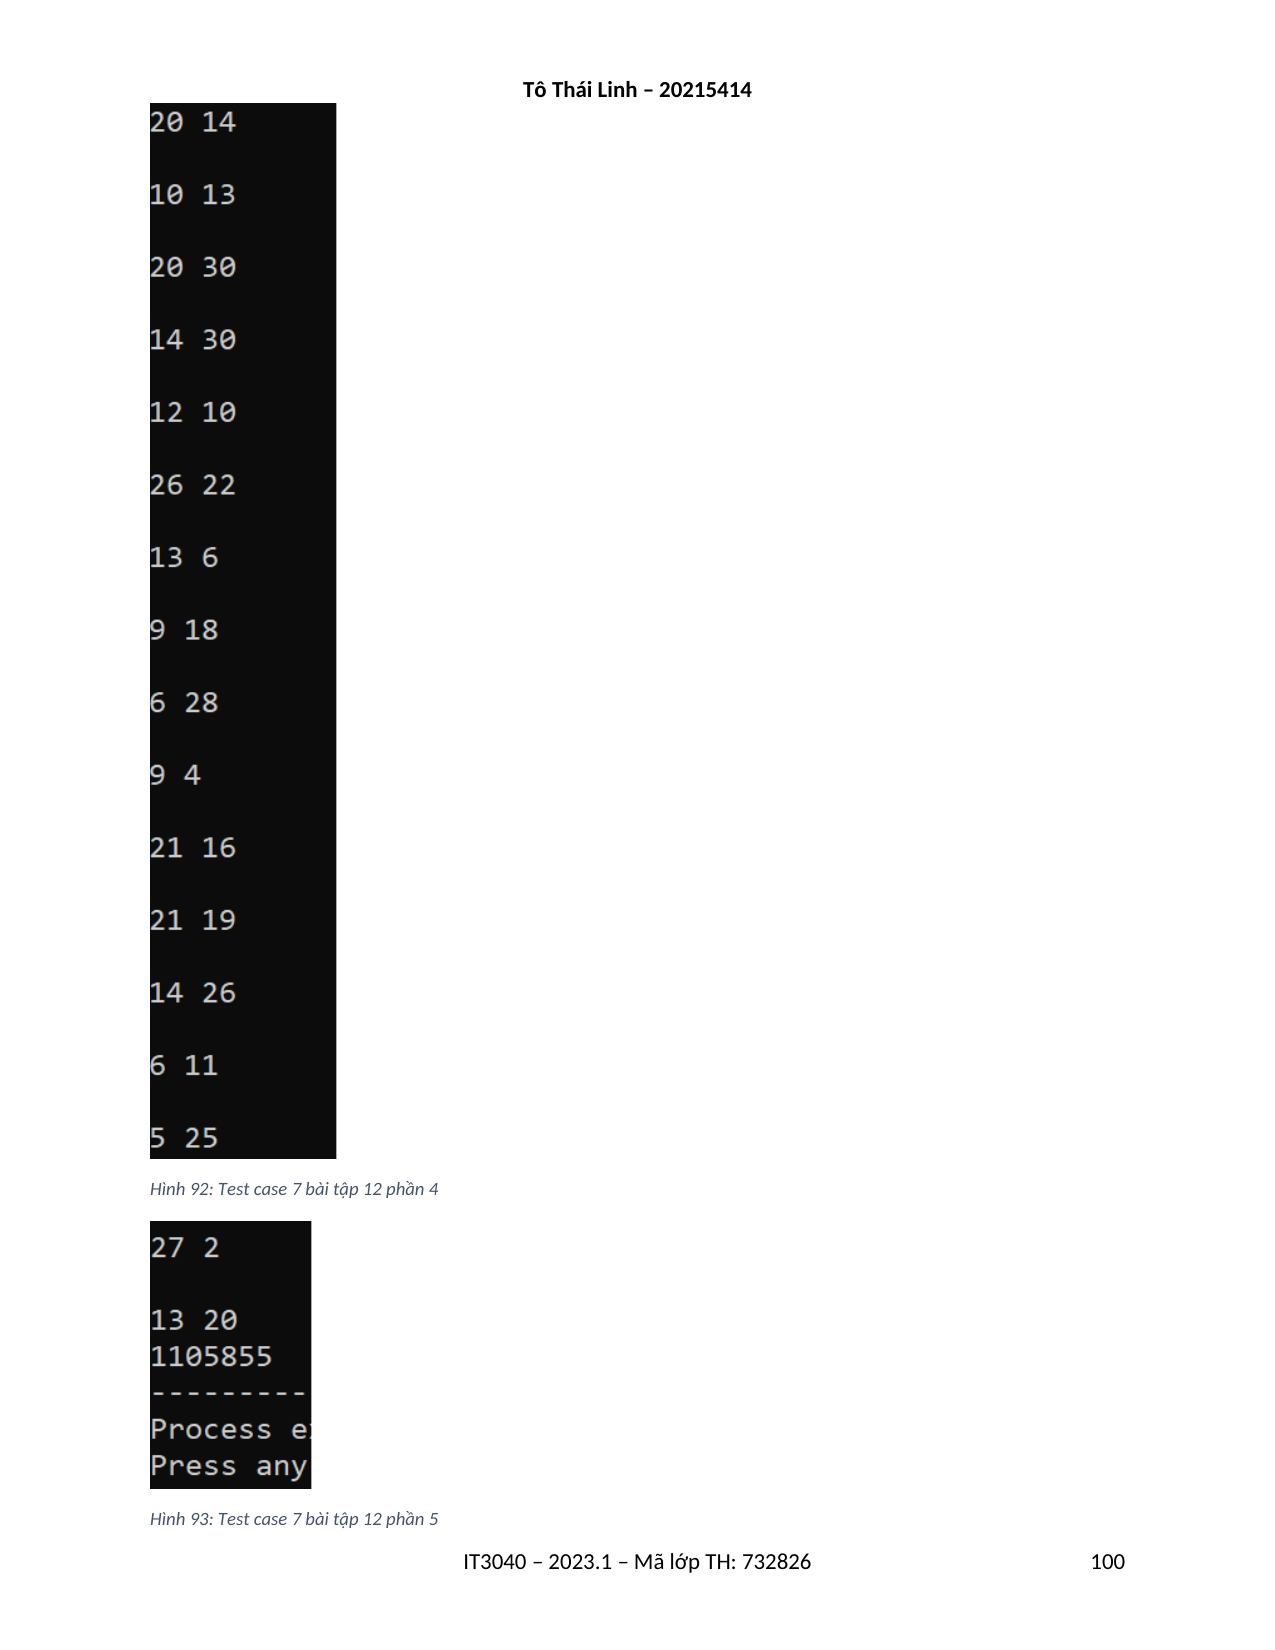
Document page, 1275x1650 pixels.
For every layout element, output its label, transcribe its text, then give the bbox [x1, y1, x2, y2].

picture [150, 1221, 312, 1489]
picture [150, 103, 337, 1159]
